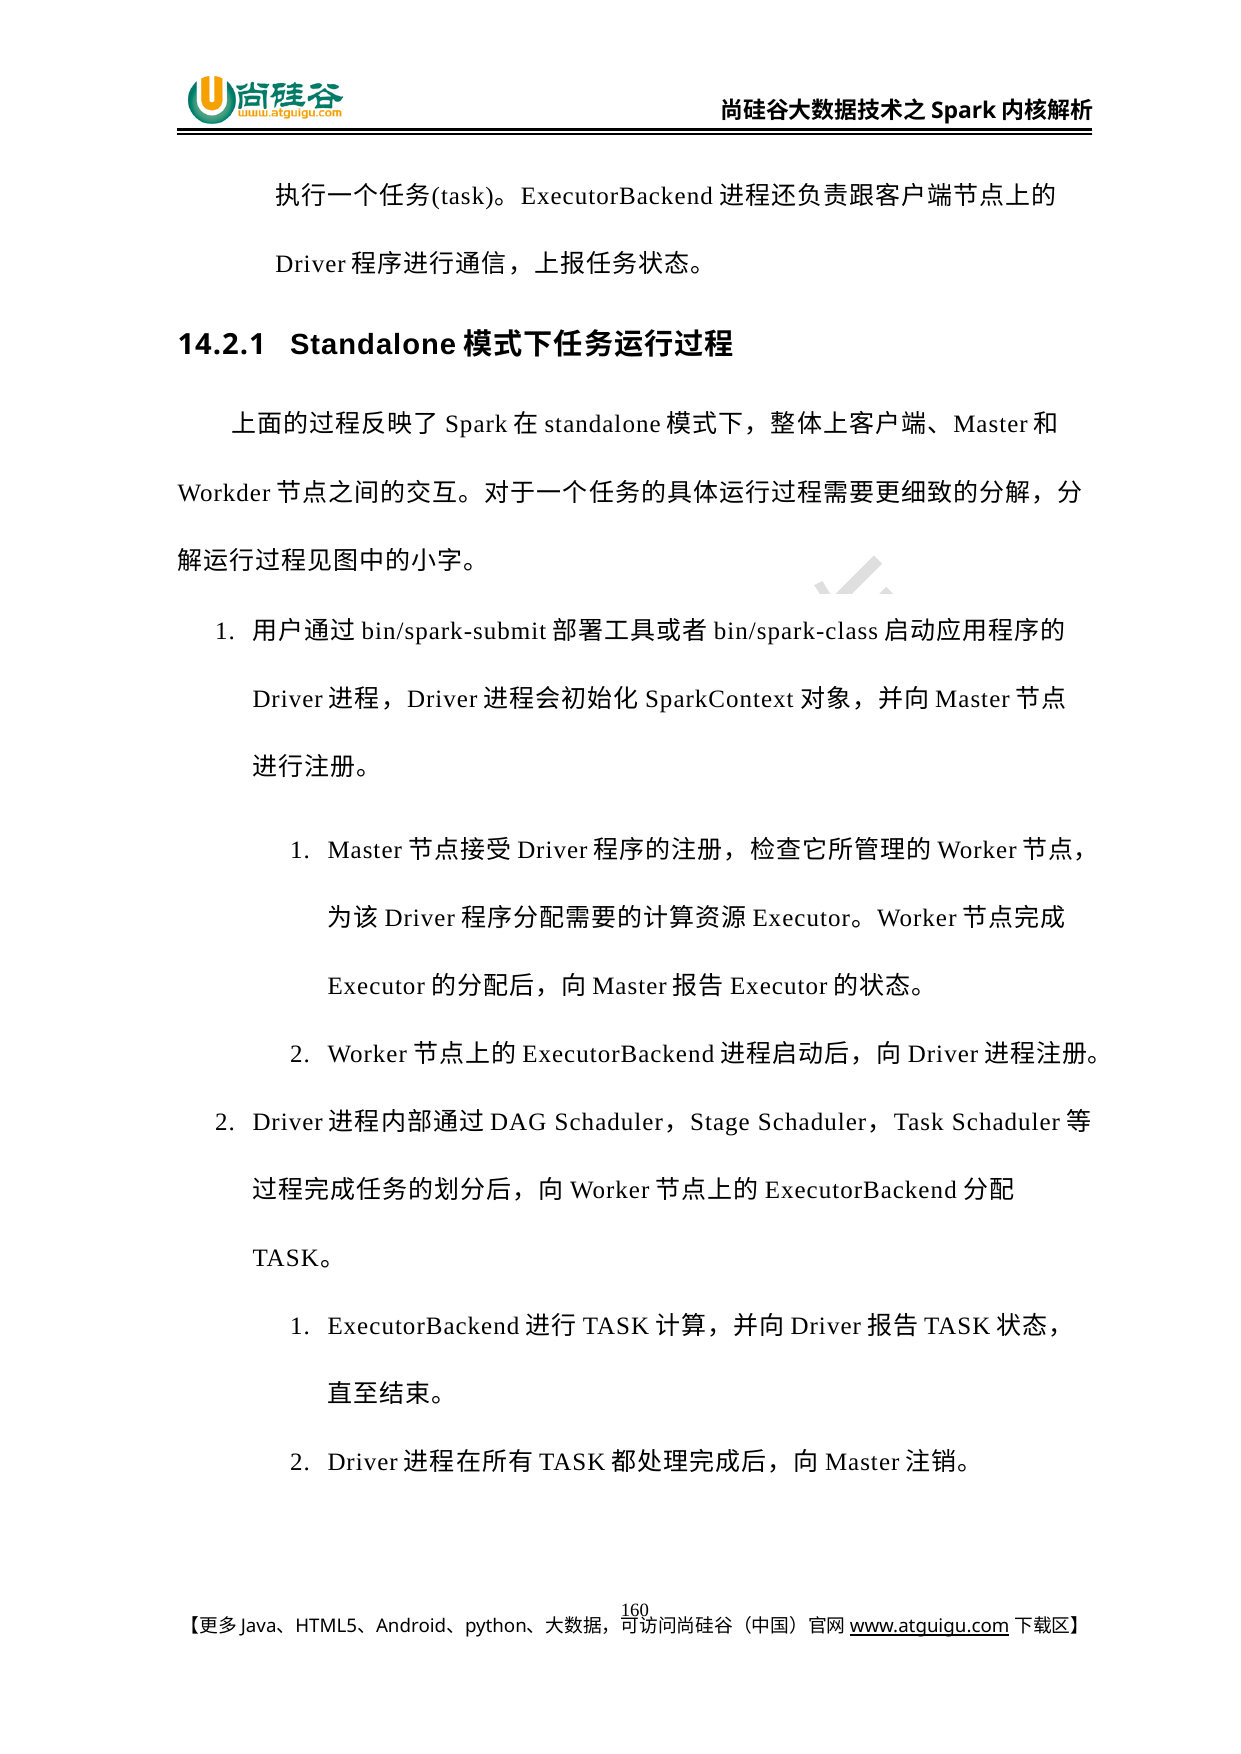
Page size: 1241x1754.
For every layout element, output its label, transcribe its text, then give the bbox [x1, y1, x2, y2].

list Worker节点上的ExecutorBackend进程启动后，向Driver进程注册。 [290, 1018, 1092, 1086]
list 用户通过bin/spark-submit部署工具或者bin/spark-class启动应用程序的Driver进程，Driver进程会初始化SparkContext对象，并向Master节点进行注册。 [215, 594, 1092, 798]
subtitle Standalone模式下任务运行过程 [177, 308, 1092, 376]
text ​上面的过程反映了Spark在standalone模式下，整体上客户端、Master和Workder节点之间的交互。对于一个任务的具体运行过程需要更细致的分解，分解运行过程见图中的小字。 [177, 389, 1092, 592]
picture [177, 68, 362, 128]
list ExecutorBackend进行TASK计算，并向Driver报告TASK状态，直至结束。 [290, 1289, 1092, 1425]
list Driver进程内部通过DAG Schaduler，Stage Schaduler，Task Schaduler等过程完成任务的划分后，向Worker节点上的ExecutorBackend分配TASK。 [215, 1086, 1092, 1289]
list Master节点接受Driver程序的注册，检查它所管理的Worker节点，为该Driver程序分配需要的计算资源Executor。Worker节点完成Executor的分配后，向Master报告Executor的状态。 [290, 814, 1092, 1018]
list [231, 160, 1092, 296]
list Driver进程在所有TASK都处理完成后，向Master注销。 [290, 1425, 1092, 1493]
